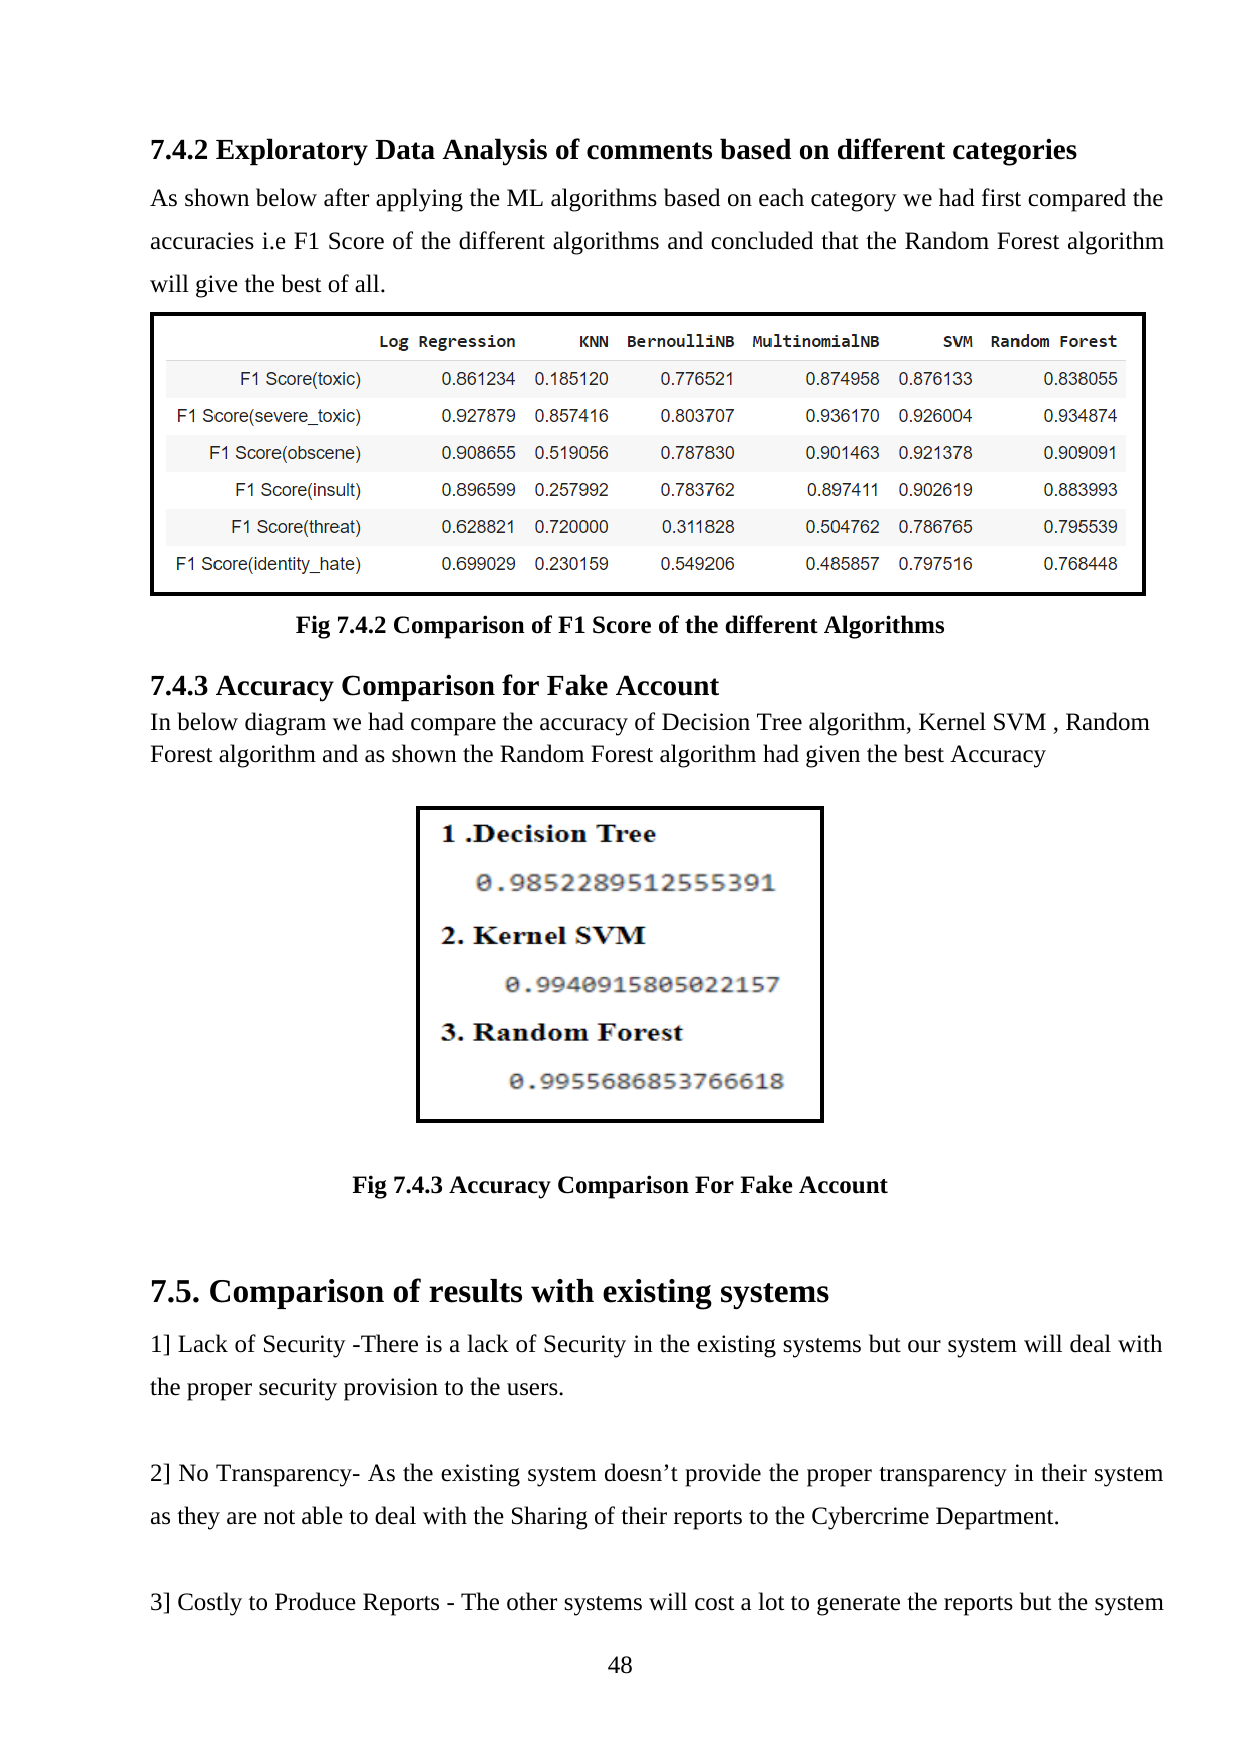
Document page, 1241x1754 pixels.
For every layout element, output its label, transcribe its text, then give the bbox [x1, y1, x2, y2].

text 7.4.3 Accuracy Comparison for Fake Account [75, 668, 1165, 702]
text 7.5. Comparison of results with existing systems [150, 1271, 1165, 1309]
text As shown below after applying the ML algorithms based on each category we had first compared the accuracies i.e F1 Score of the different algorithms and concluded that the Random Forest algorithm will give the best of all. [150, 183, 1165, 298]
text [150, 1587, 1165, 1616]
text 1] Lack of Security -There is a lack of Security in the existing systems but our system will deal with the proper security provision to the users. [150, 1329, 1165, 1401]
text 7.4.2 Exploratory Data Analysis of comments based on different categories [150, 132, 1165, 166]
picture [154, 316, 1142, 592]
text Fig 7.4.2 Comparison of F1 Score of the different Algorithms [75, 611, 1165, 639]
picture [420, 810, 820, 1119]
text In below diagram we had compare the accuracy of Decision Tree algorithm, Kernel SVM , Random Forest algorithm and as shown the Random Forest algorithm had given the best Accuracy [150, 707, 1165, 768]
text 2] No Transparency- As the existing system doesn’t provide the proper transparency in their system as they are not able to deal with the Sharing of their reports to the Cybercrime Department. [150, 1458, 1165, 1530]
text Fig 7.4.3 Accuracy Comparison For Fake Account [75, 1171, 1165, 1199]
